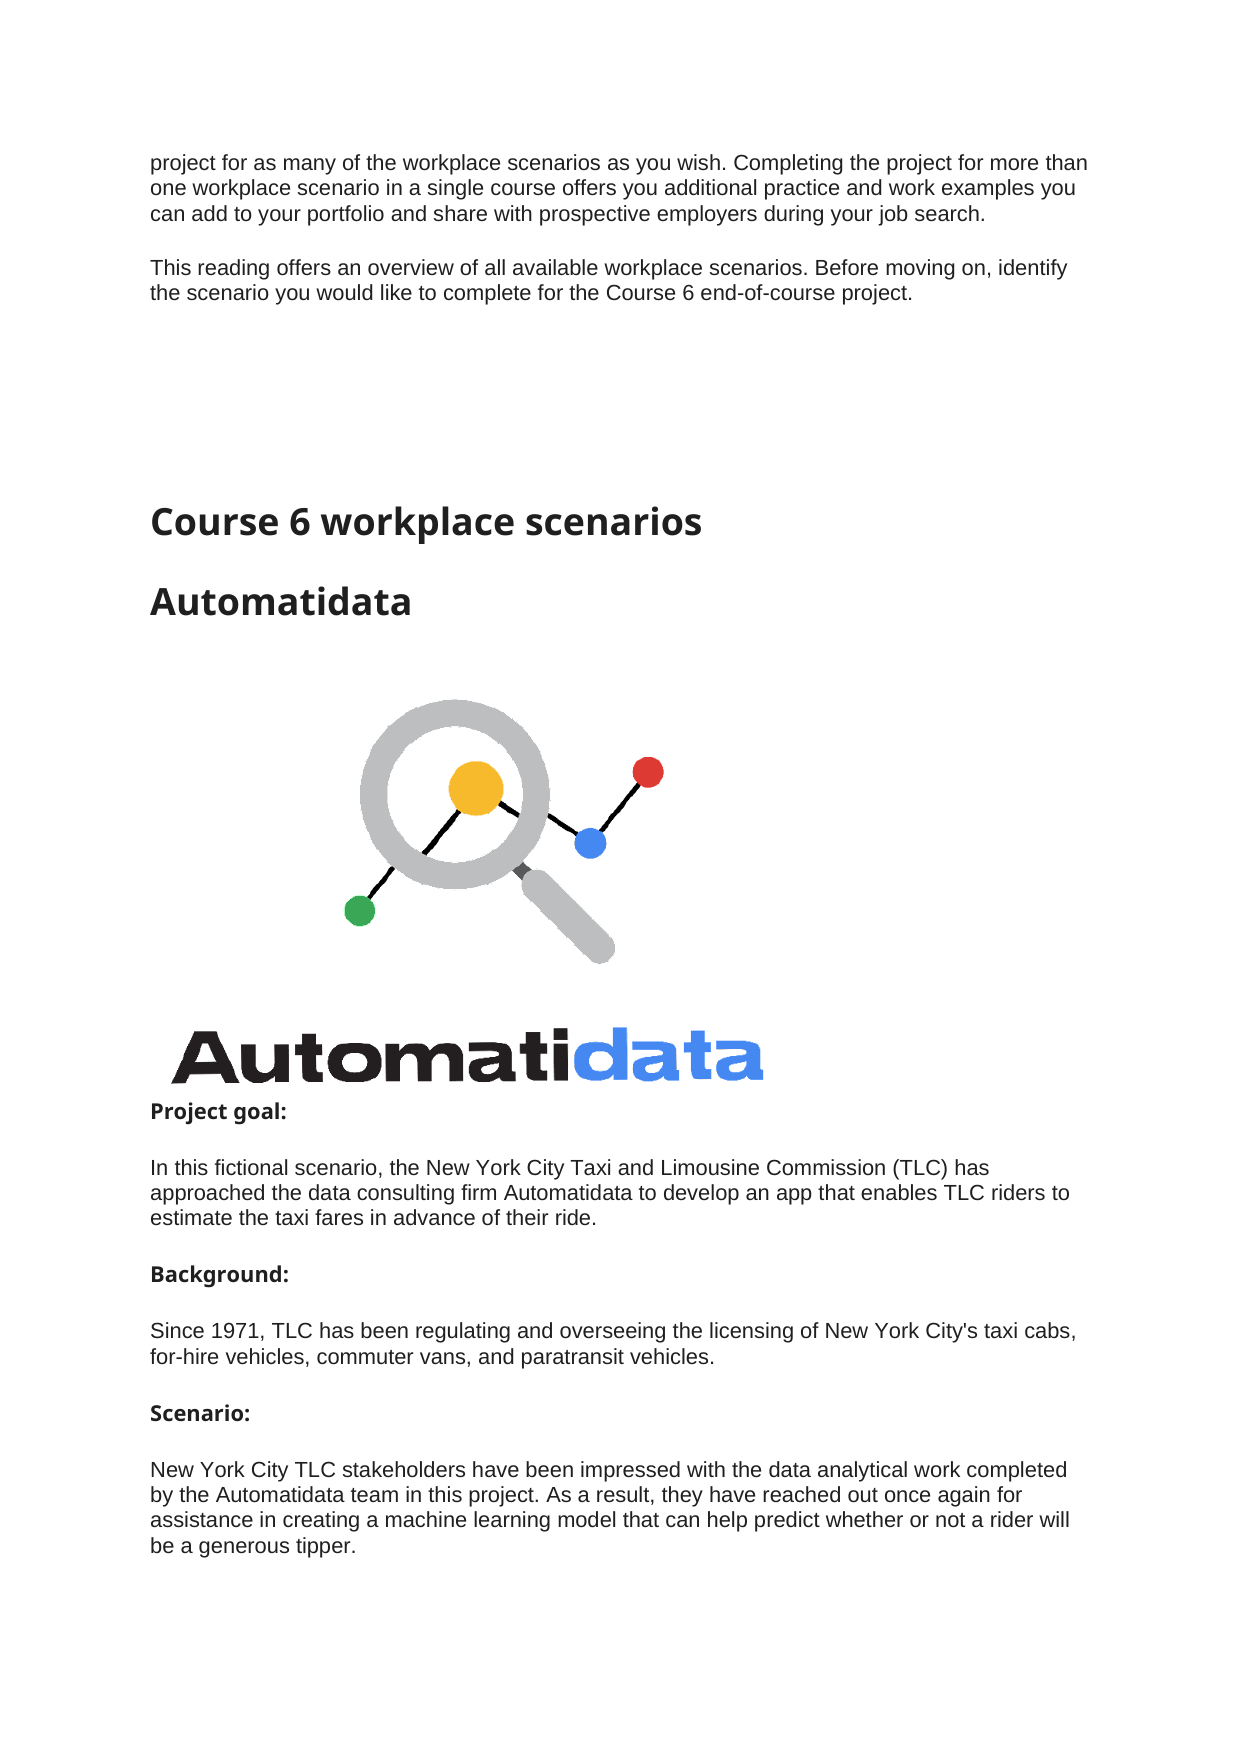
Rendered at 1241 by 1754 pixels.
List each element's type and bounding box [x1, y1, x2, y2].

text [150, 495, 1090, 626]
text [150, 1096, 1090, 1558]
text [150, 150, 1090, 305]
picture [150, 655, 1241, 1096]
